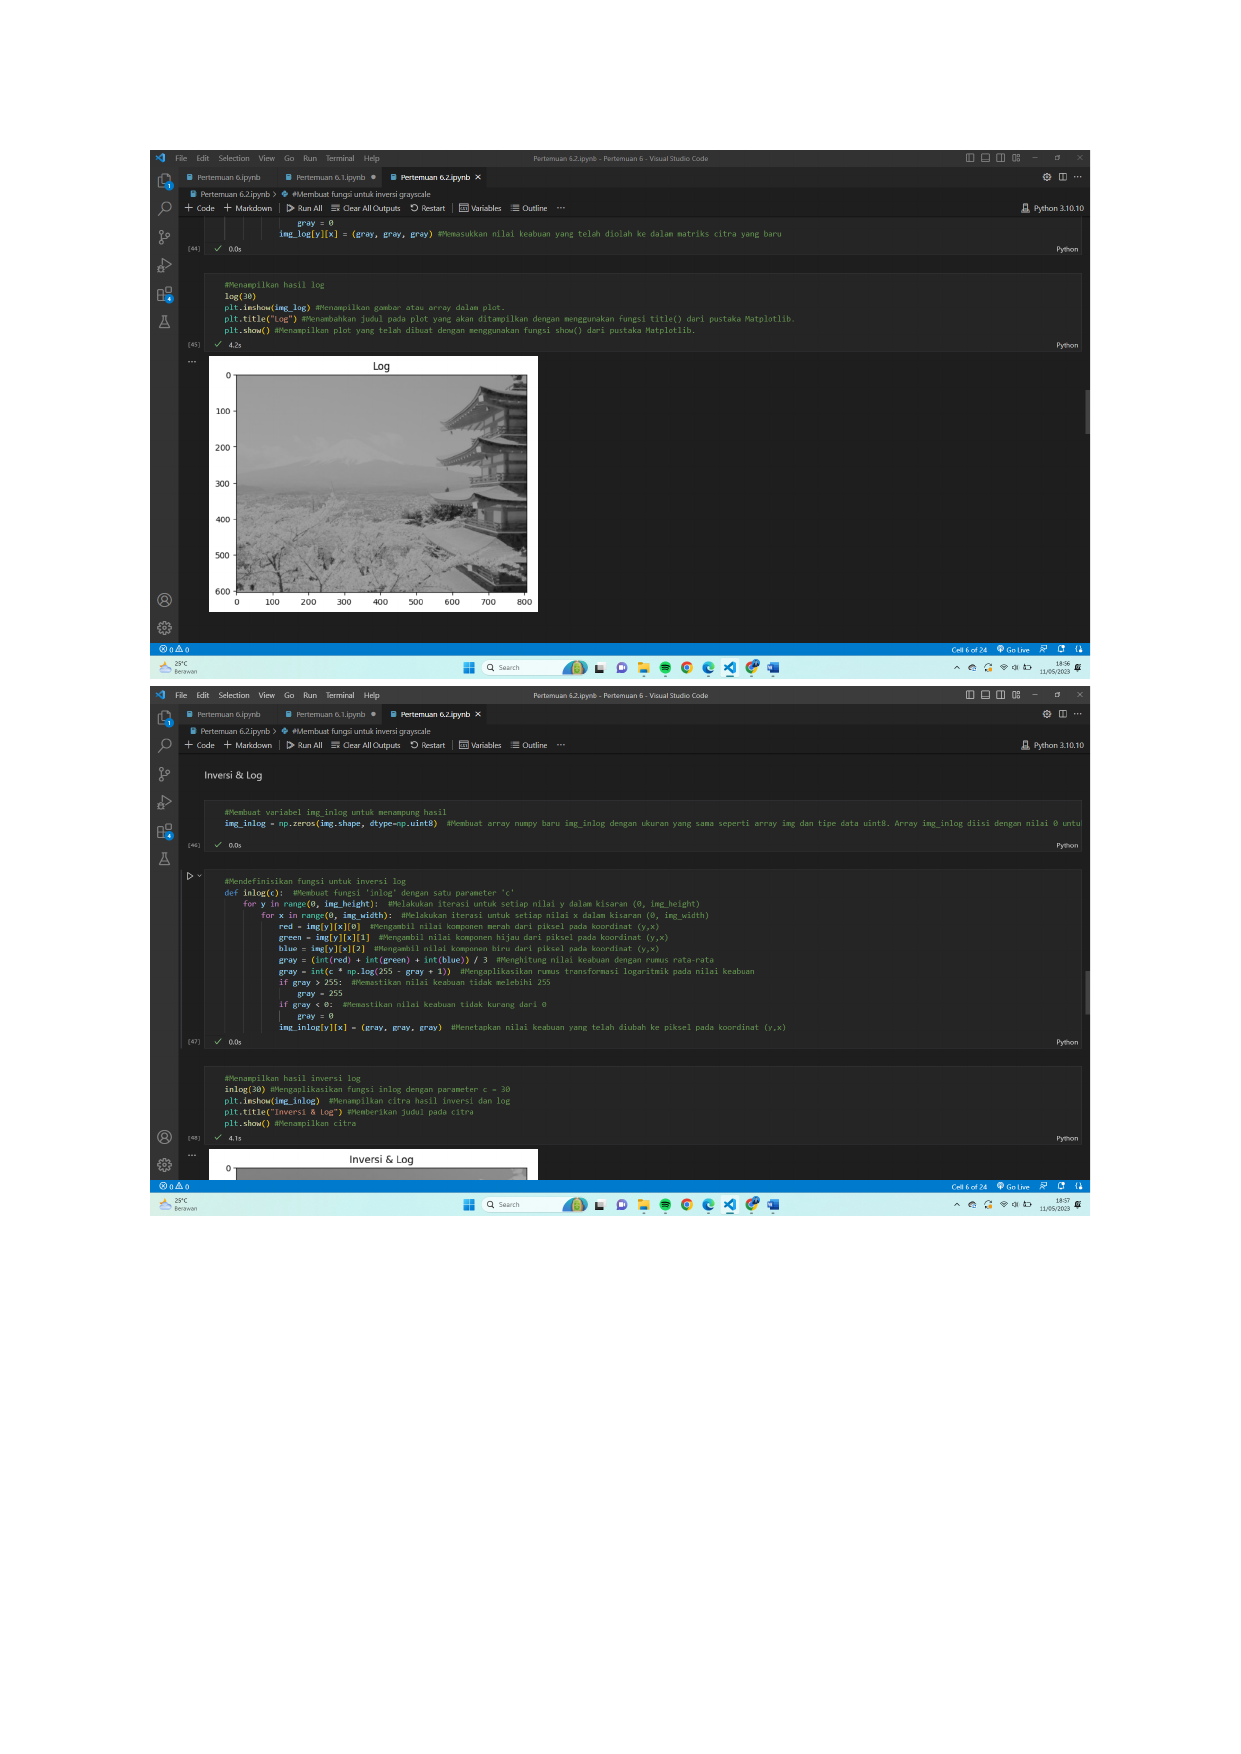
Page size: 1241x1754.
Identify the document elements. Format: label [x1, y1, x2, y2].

picture [150, 150, 1091, 679]
picture [150, 686, 1091, 1216]
